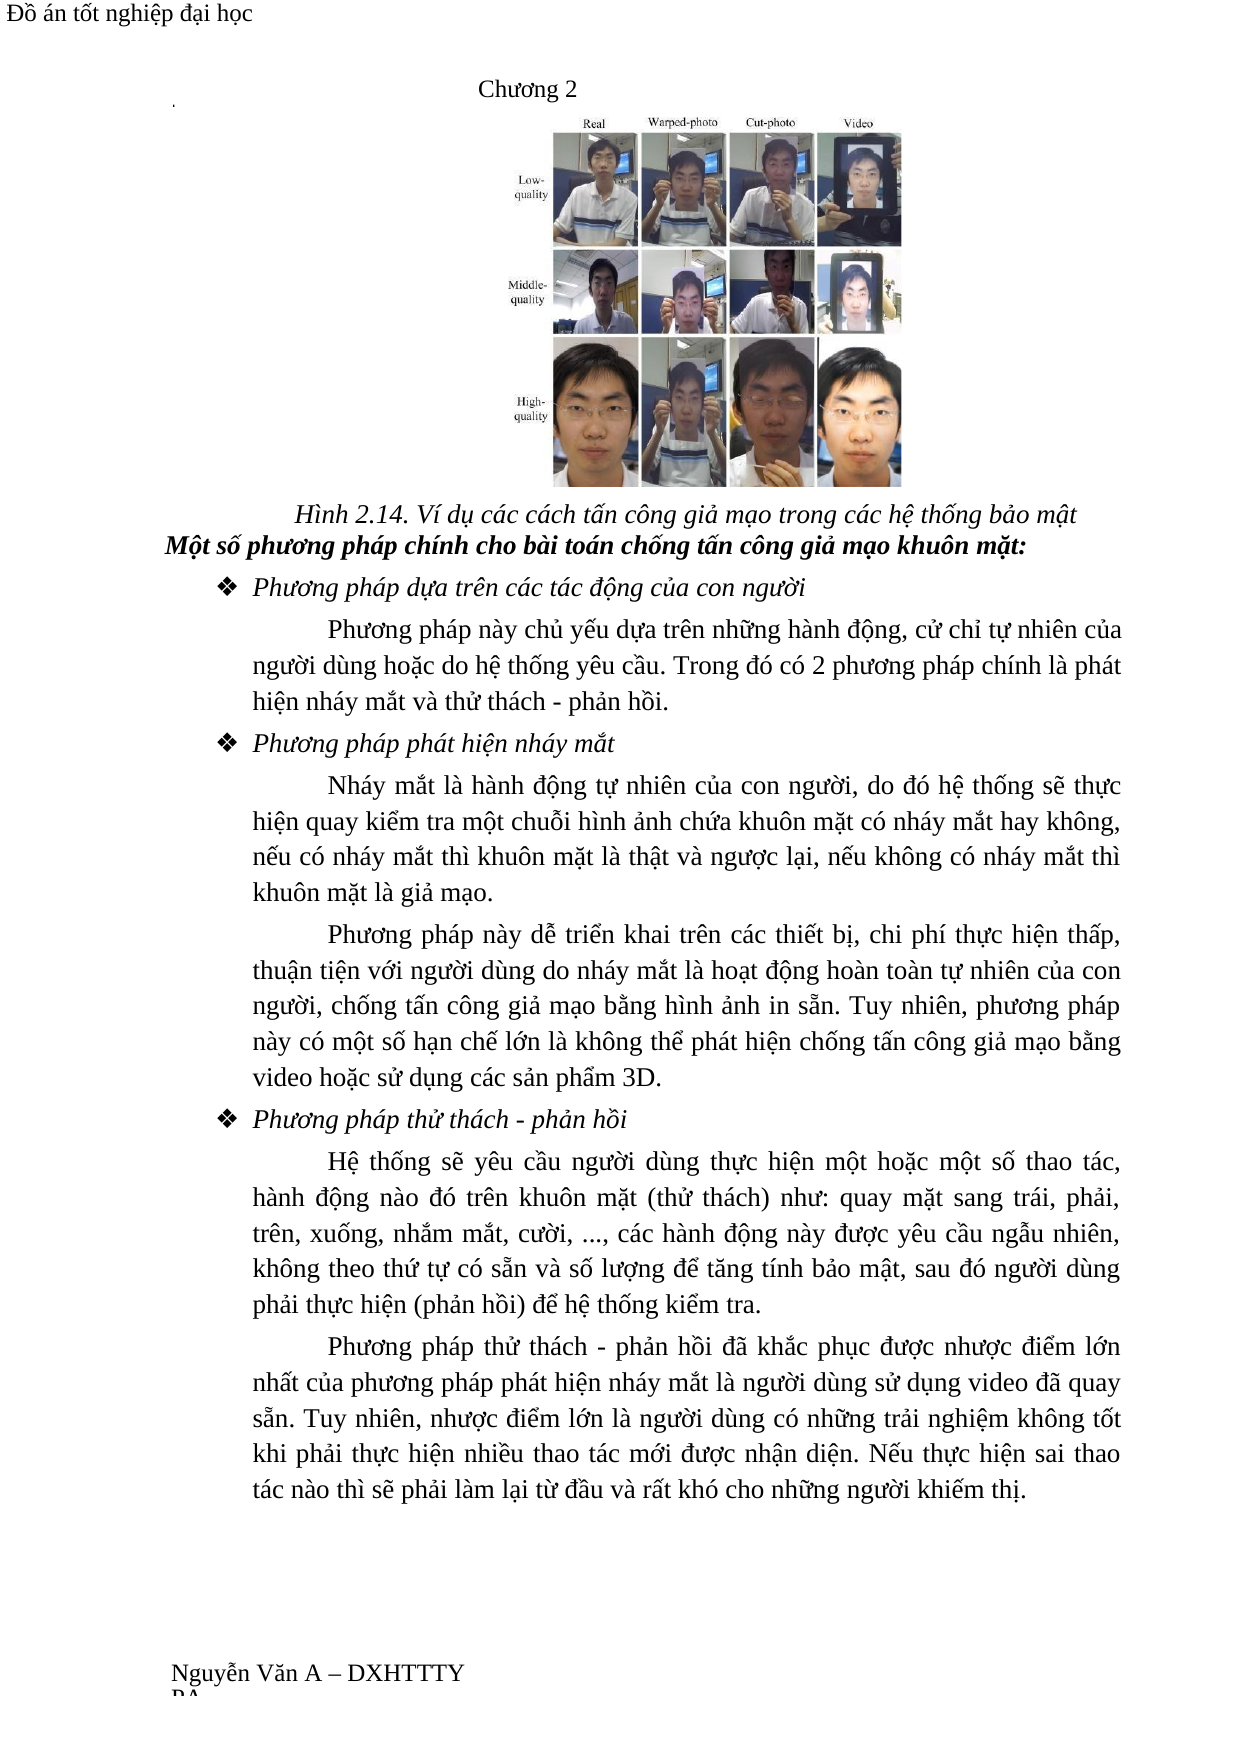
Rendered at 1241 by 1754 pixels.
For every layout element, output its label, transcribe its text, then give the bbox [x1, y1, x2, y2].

text Phương pháp này dễ triển khai trên các thiết bị, chi phí thực hiện thấp, thuận tiện với người dùng do nháy mắt là hoạt động hoàn toàn tự nhiên của con người, chống tấn công giả mạo bằng hình ảnh in sẵn. Tuy nhiên, phương pháp này có một số hạn chế lớn là không thể phát hiện chống tấn công giả mạo bằng video hoặc sử dụng các sản phẩm 3D. [252, 918, 1122, 1092]
picture [508, 117, 902, 487]
text Nháy mắt là hành động tự nhiên của con người, do đó hệ thống sẽ thực hiện quay kiểm tra một chuỗi hình ảnh chứa khuôn mặt có nháy mắt hay không, nếu có nháy mắt thì khuôn mặt là thật và ngược lại, nếu không có nháy mắt thì khuôn mặt là giả mạo. [252, 769, 1122, 907]
list Phương pháp phát hiện nháy mắt [215, 727, 1201, 759]
text Hệ thống sẽ yêu cầu người dùng thực hiện một hoặc một số thao tác, hành động nào đó trên khuôn mặt (thử thách) như: quay mặt sang trái, phải, trên, xuống, nhắm mắt, cười, ..., các hành động này được yêu cầu ngẫu nhiên, không theo thứ tự có sẵn và số lượng để tăng tính bảo mật, sau đó người dùng phải thực hiện (phản hồi) để hệ thống kiểm tra. [252, 1145, 1122, 1319]
text Hình 2.14. Ví dụ các cách tấn công giả mạo trong các hệ thống bảo mật [177, 498, 1197, 529]
text Một số phương pháp chính cho bài toán chống tấn công giả mạo khuôn mặt: [164, 529, 1201, 560]
list Phương pháp thử thách - phản hồi [215, 1103, 1201, 1136]
text Phương pháp thử thách - phản hồi đã khắc phục được nhược điểm lớn nhất của phương pháp phát hiện nháy mắt là người dùng sử dụng video đã quay sẵn. Tuy nhiên, nhược điểm lớn là người dùng có những trải nghiệm không tốt khi phải thực hiện nhiều thao tác mới được nhận diện. Nếu thực hiện sai thao tác nào thì sẽ phải làm lại từ đầu và rất khó cho những người khiếm thị. [252, 1330, 1122, 1504]
text Phương pháp này chủ yếu dựa trên những hành động, cử chỉ tự nhiên của người dùng hoặc do hệ thống yêu cầu. Trong đó có 2 phương pháp chính là phát hiện nháy mắt và thử thách - phản hồi. [252, 613, 1122, 716]
list Phương pháp dựa trên các tác động của con người [215, 571, 1201, 603]
